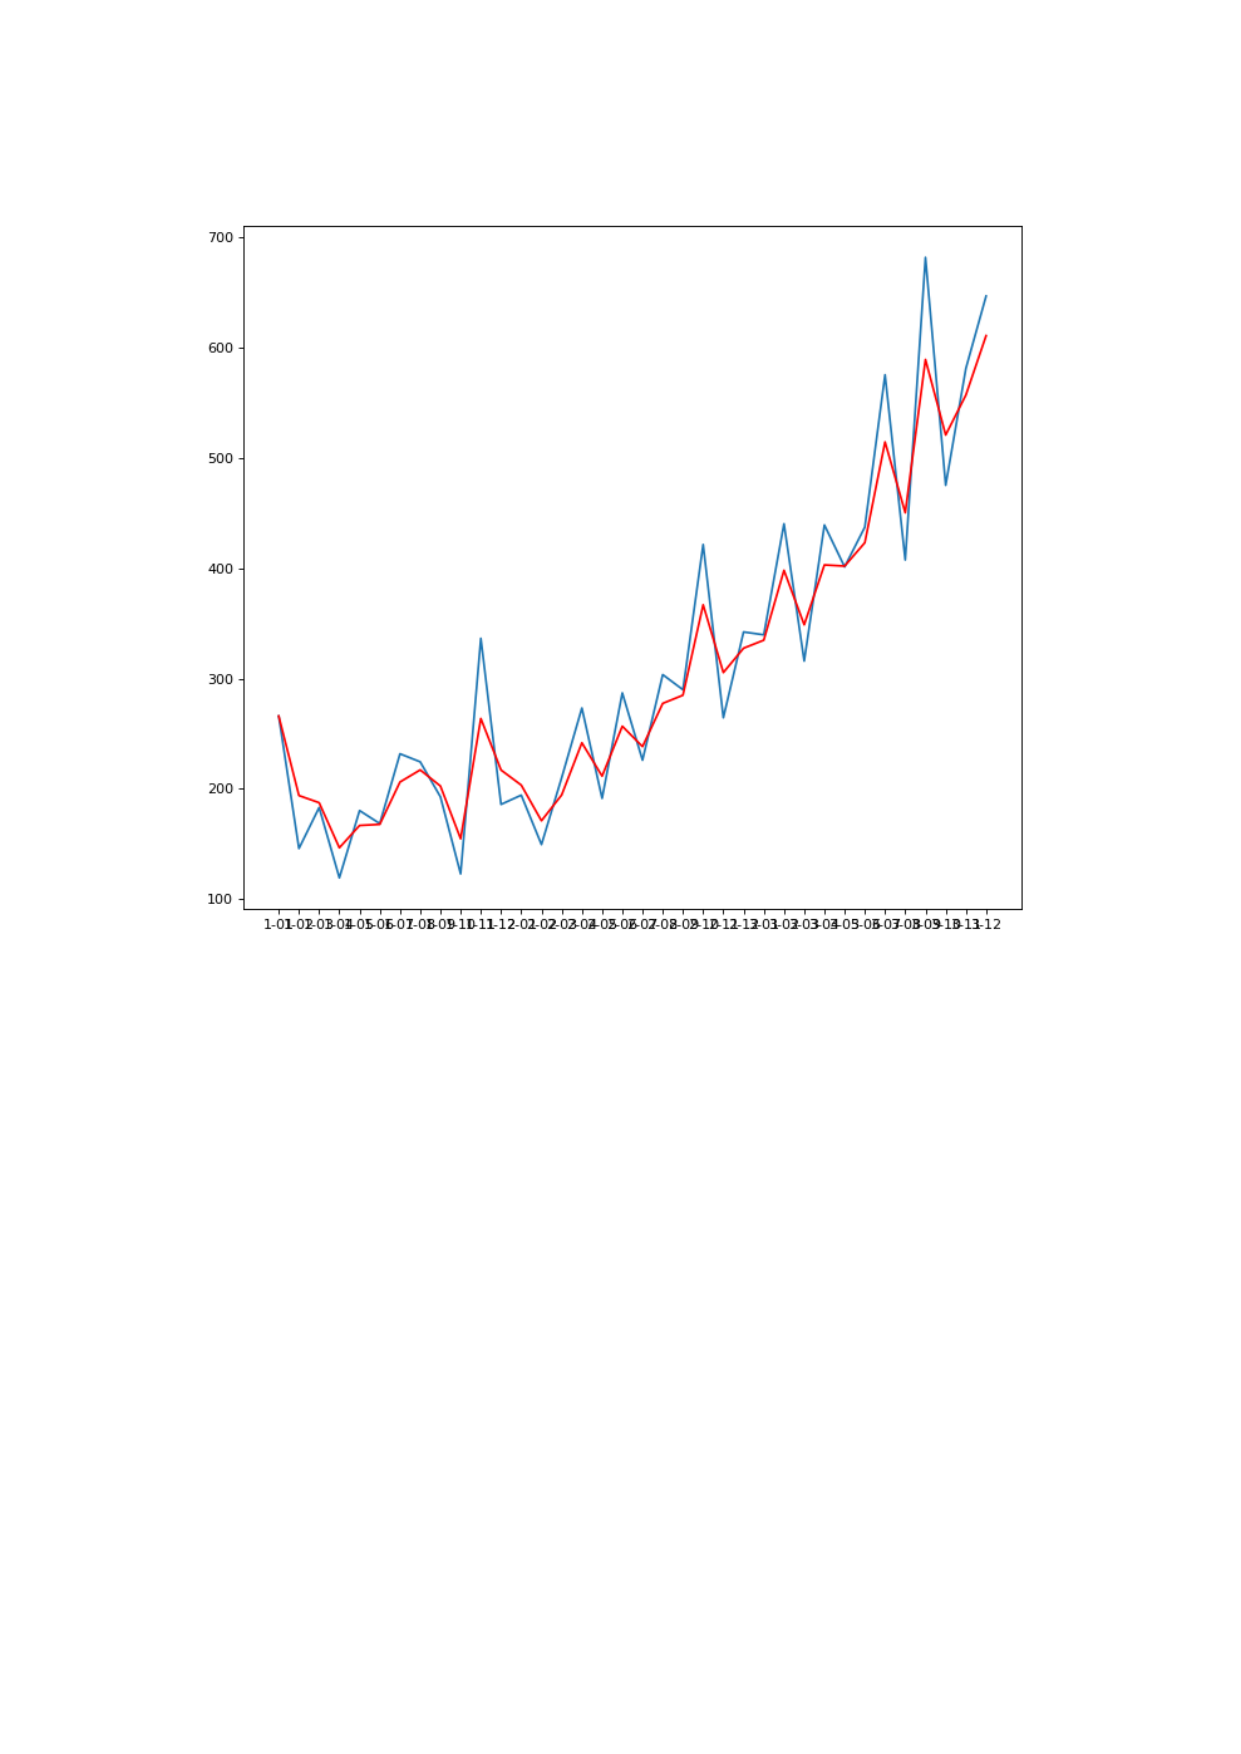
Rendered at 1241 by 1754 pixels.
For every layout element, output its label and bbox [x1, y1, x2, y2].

picture [118, 118, 1122, 1022]
